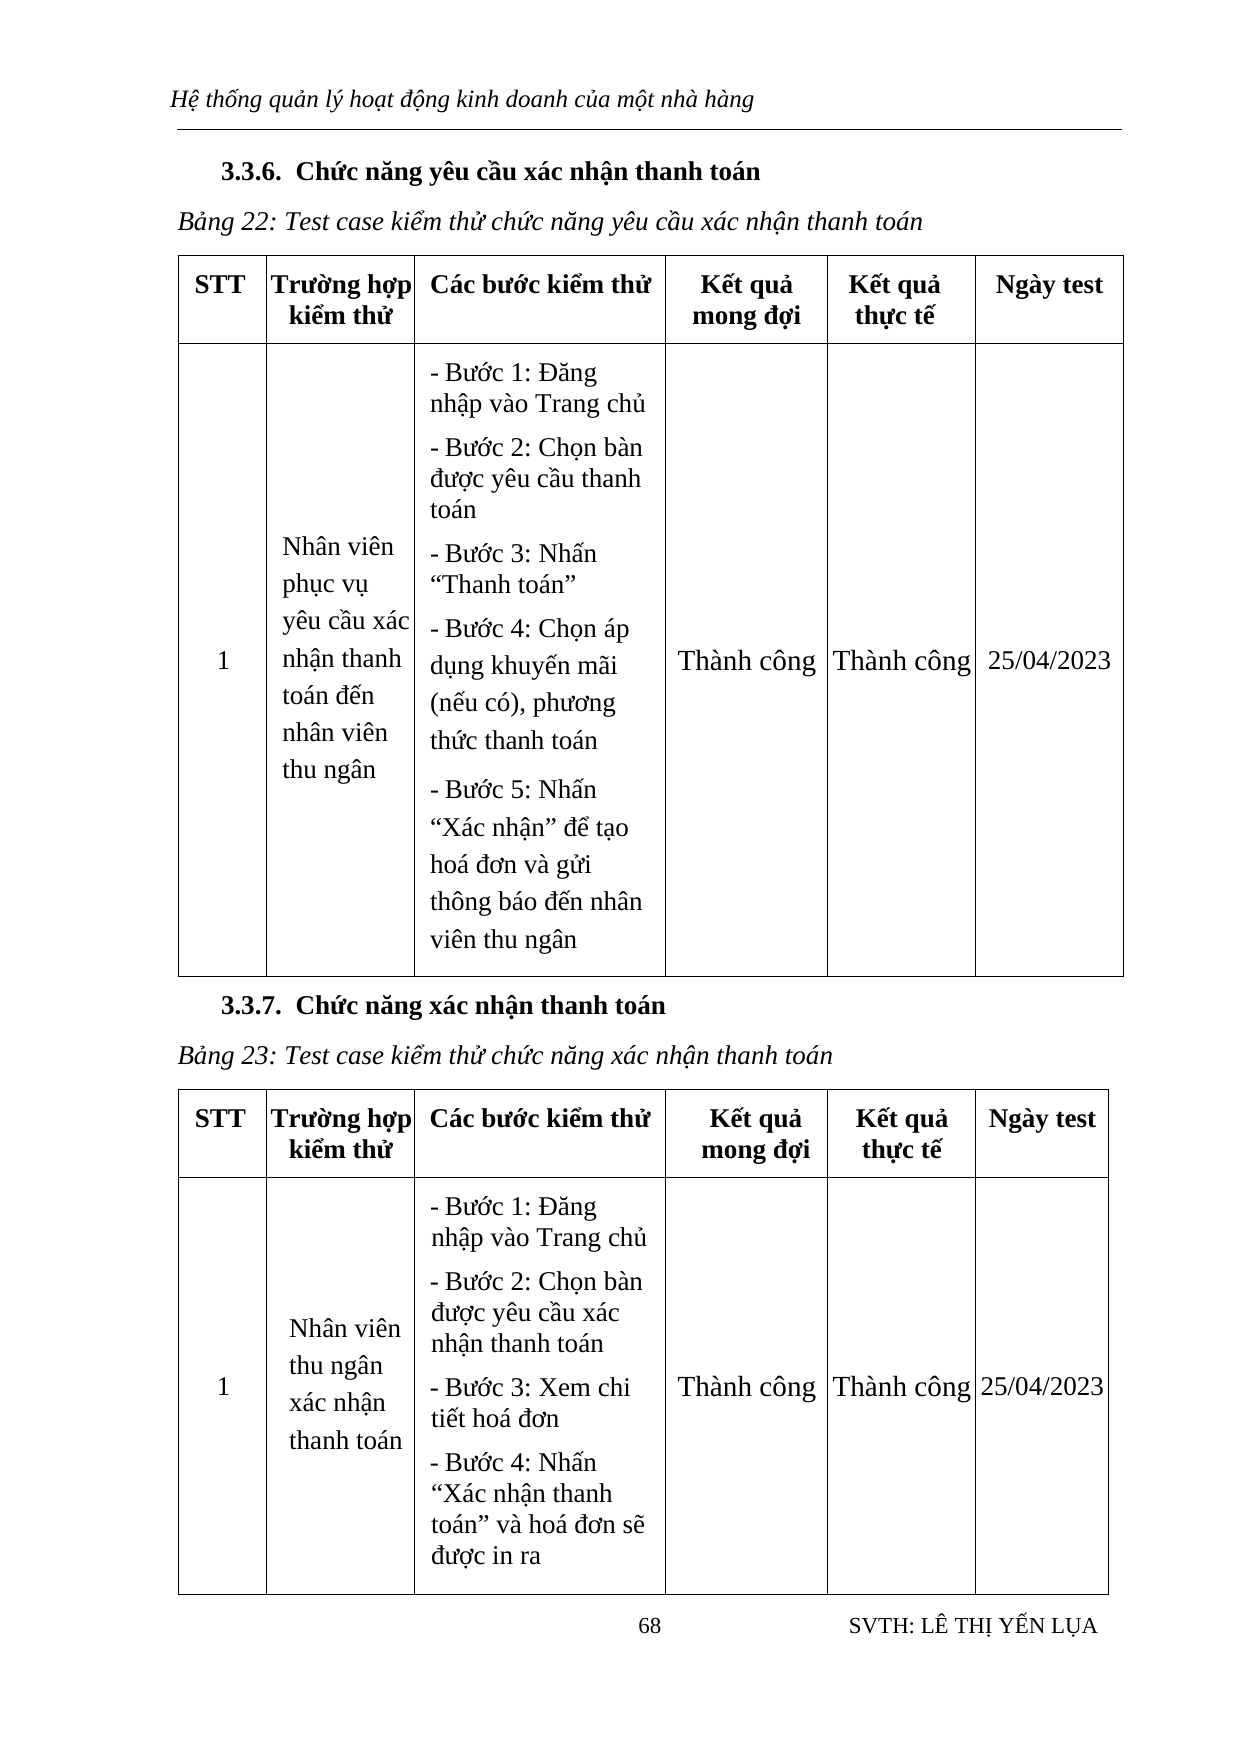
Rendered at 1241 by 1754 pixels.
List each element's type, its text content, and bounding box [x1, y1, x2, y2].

table_cell Thành công [666, 1178, 827, 1594]
table_cell Nhân viên thu ngân xác nhận thanh toán [267, 1178, 414, 1594]
table_header Kết quả thực tế [828, 1090, 975, 1177]
table_header Trường hợp kiểm thử [267, 1090, 414, 1177]
table_header Kết quả mong đợi [666, 256, 827, 343]
table_header STT [179, 1090, 266, 1177]
table_header Kết quả thực tế [828, 256, 975, 343]
table_cell Thành công [828, 344, 975, 976]
text Bảng 23: Test case kiểm thử chức năng xác nhận thanh toán [177, 1039, 1122, 1070]
table_header Các bước kiểm thử [415, 1090, 665, 1177]
table_cell 1 [179, 344, 266, 976]
table_cell Thành công [666, 344, 827, 976]
table_cell 25/04/2023 [976, 344, 1123, 976]
table_cell Bước 1: Đăng nhập vào Trang chủ Bước 2: Chọn bàn được yêu cầu xác nhận thanh toán Bước 3: Xem chi tiết hoá đơn Bước 4: Nhấn “Xác nhận thanh toán” và hoá đơn sẽ được in ra [415, 1178, 665, 1594]
table_cell 1 [179, 1178, 266, 1594]
table_header Ngày test [976, 1090, 1108, 1177]
table_header Kết quả mong đợi [666, 1090, 827, 1177]
table_cell Thành công [828, 1178, 975, 1594]
table_cell Bước 1: Đăng nhập vào Trang chủ Bước 2: Chọn bàn được yêu cầu thanh toán Bước 3: Nhấn “Thanh toán” Bước 4: Chọn áp dụng khuyến mãi (nếu có), phương thức thanh toán Bước 5: Nhấn “Xác nhận” để tạo hoá đơn và gửi thông báo đến nhân viên thu ngân [415, 344, 665, 976]
text Chức năng xác nhận thanh toán [278, 989, 1122, 1020]
table_header Các bước kiểm thử [415, 256, 665, 343]
table_header Trường hợp kiểm thử [267, 256, 414, 343]
table_header STT [179, 256, 266, 343]
table_header Ngày test [976, 256, 1123, 343]
table_cell Nhân viên phục vụ yêu cầu xác nhận thanh toán đến nhân viên thu ngân [267, 344, 414, 976]
text Bảng 22: Test case kiểm thử chức năng yêu cầu xác nhận thanh toán [177, 205, 1122, 236]
text Chức năng yêu cầu xác nhận thanh toán [278, 155, 1122, 186]
table_cell 25/04/2023 [976, 1178, 1108, 1594]
